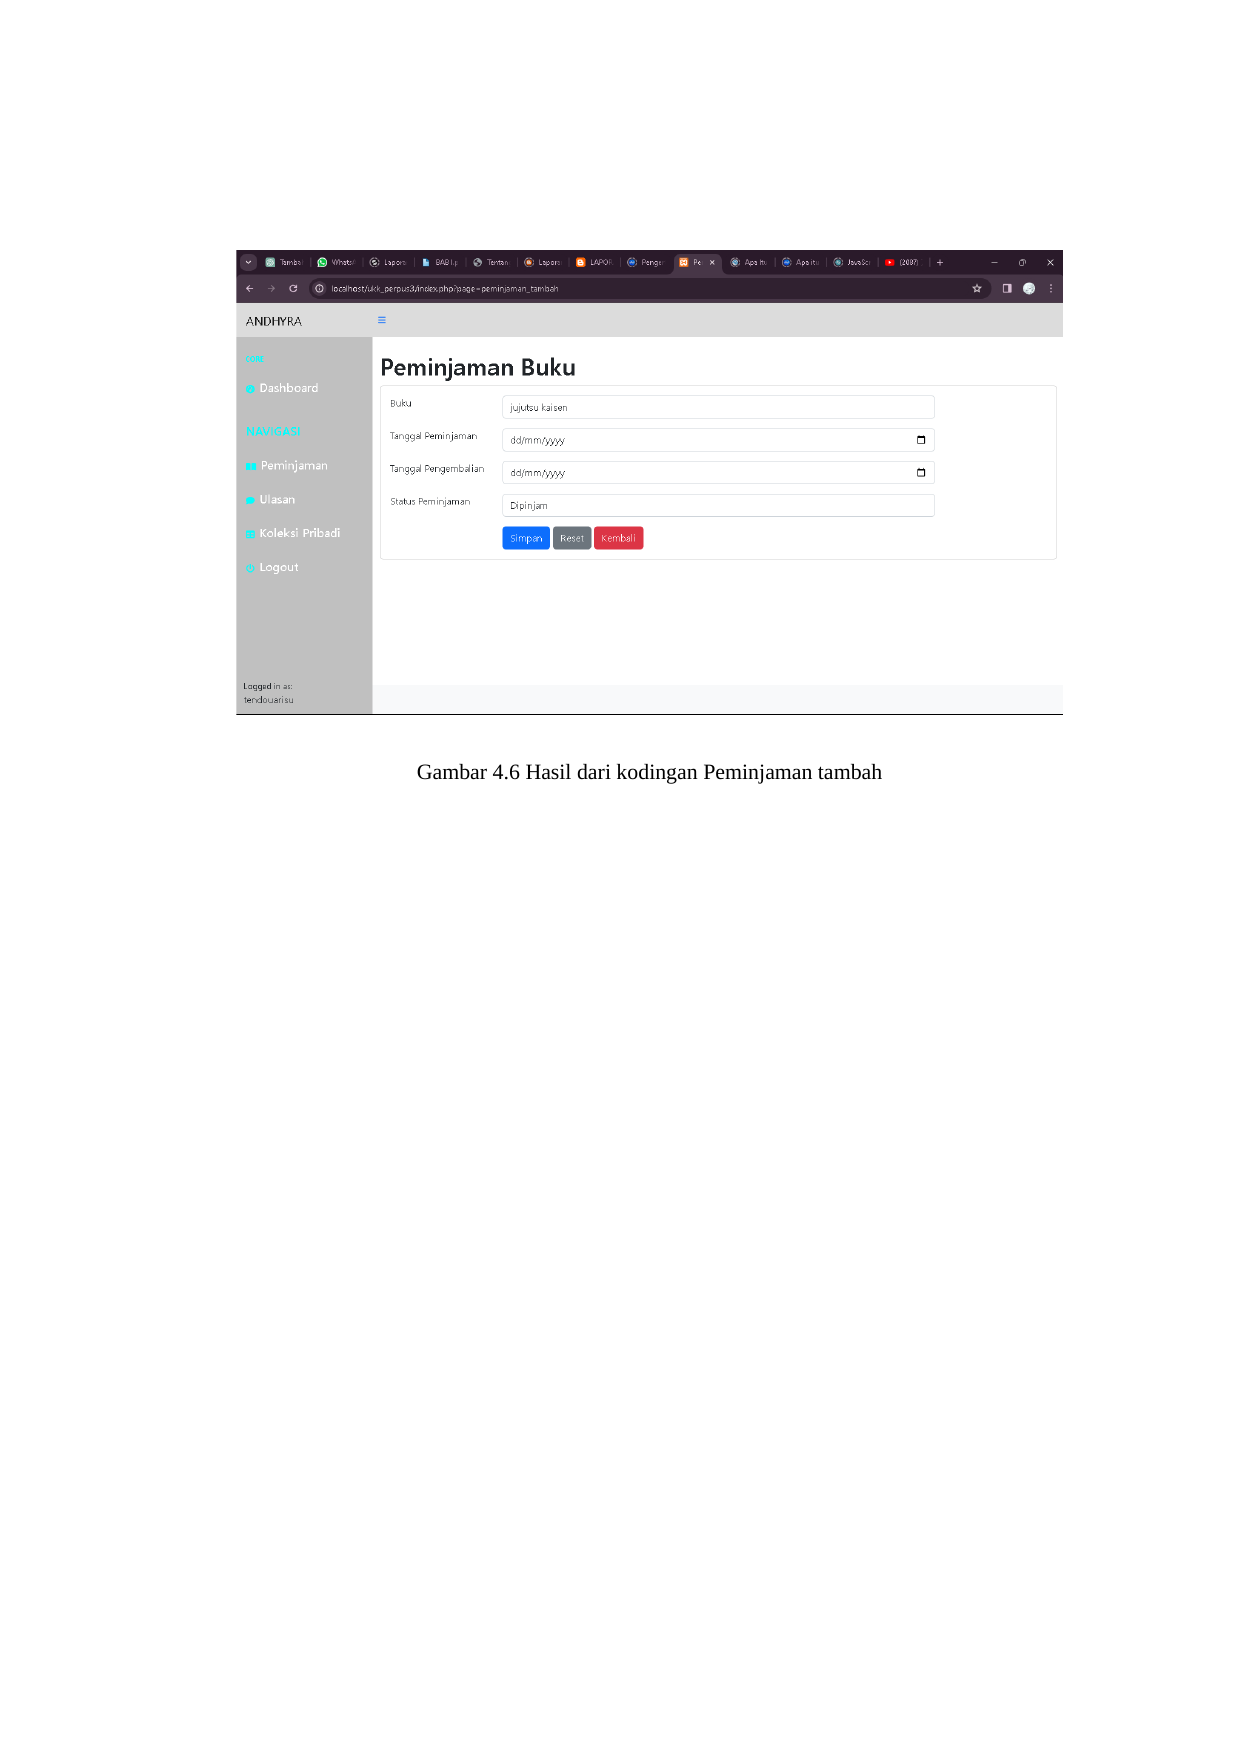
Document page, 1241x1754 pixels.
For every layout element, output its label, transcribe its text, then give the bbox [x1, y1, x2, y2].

picture [236, 250, 1063, 715]
text Gambar 4.6 Hasil dari kodingan Peminjaman tambah [236, 753, 1063, 790]
